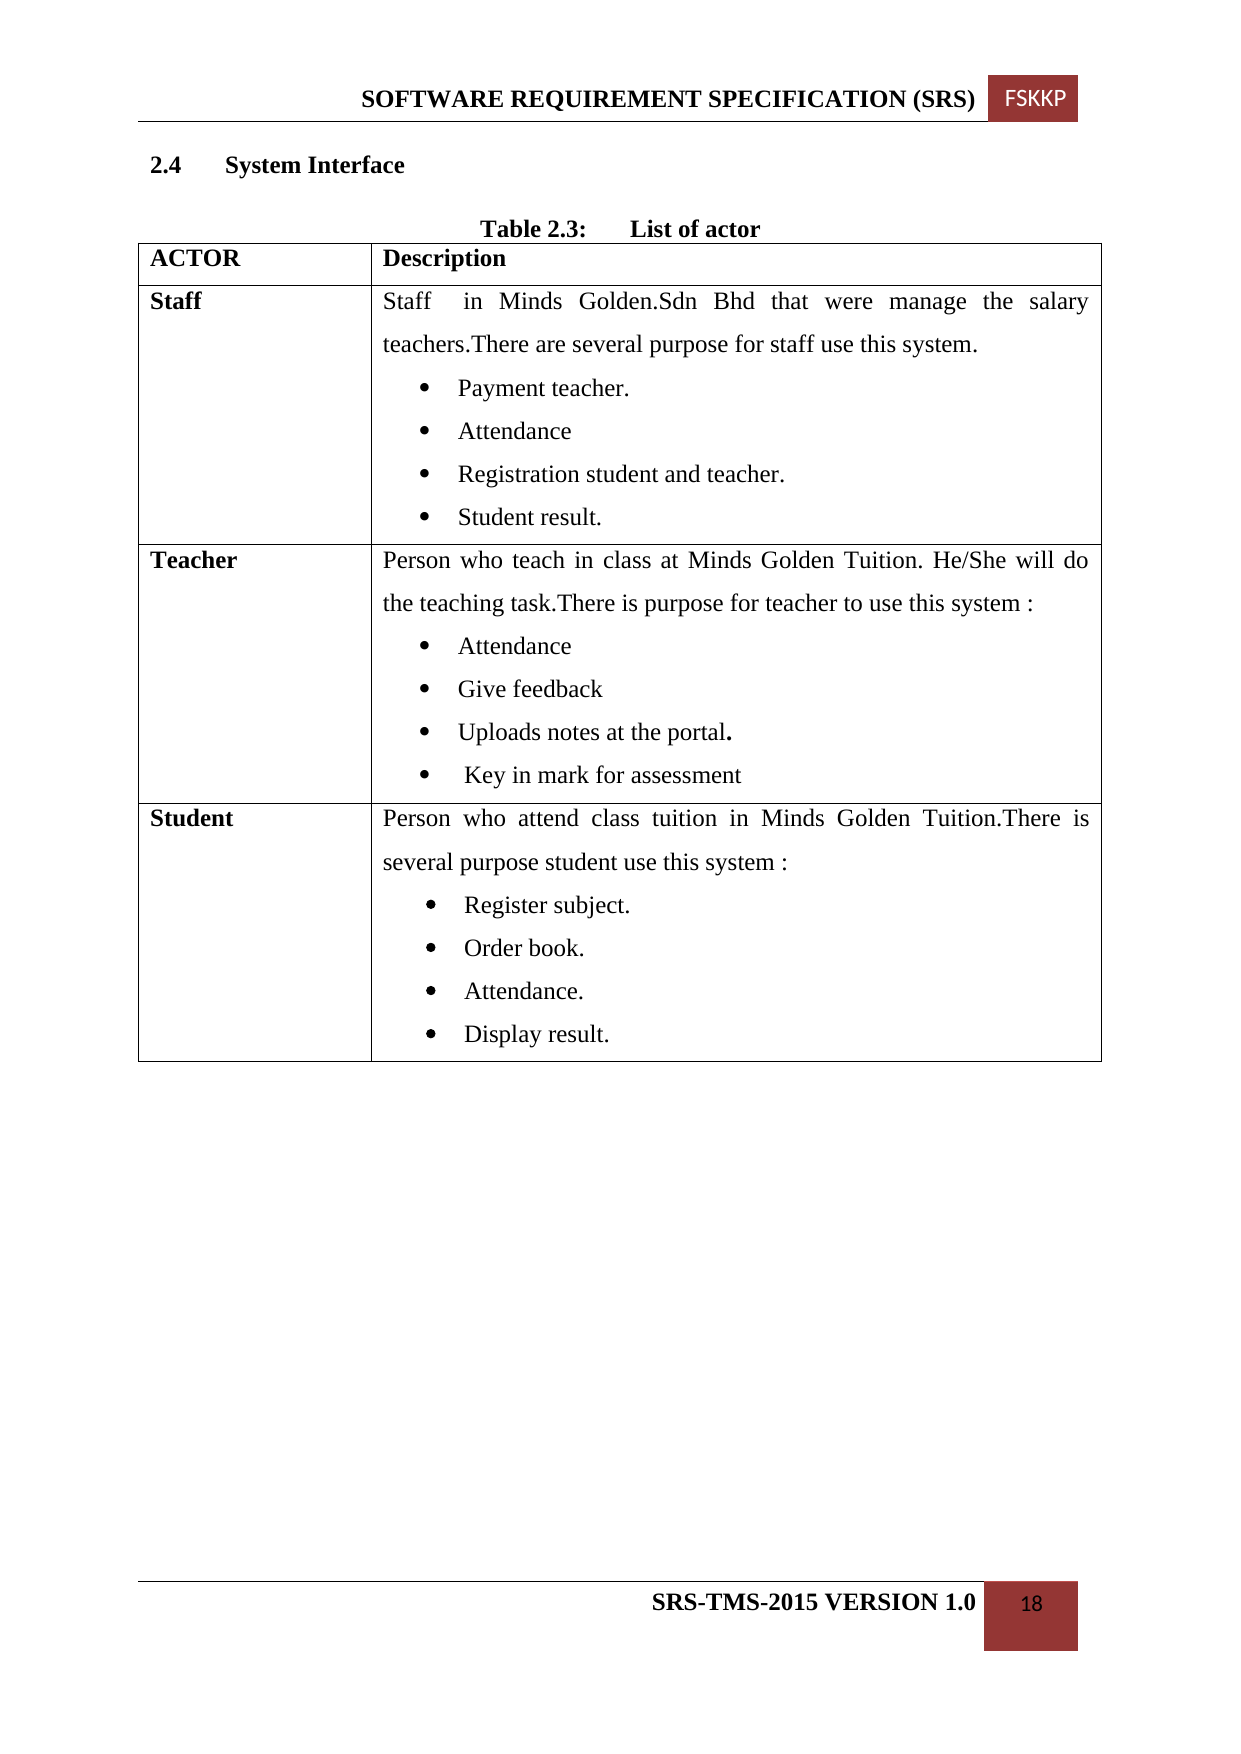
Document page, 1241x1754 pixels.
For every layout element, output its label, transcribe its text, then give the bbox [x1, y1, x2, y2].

table_cell Student [139, 804, 371, 1061]
table_cell Teacher [139, 545, 371, 802]
table_header ACTOR [139, 244, 371, 285]
table_header Description [372, 244, 1101, 285]
table_cell Person who teach in class at Minds Golden Tuition. He/She will do the teaching task.There is purpose for teacher to use this system : Attendance Give feedback Uploads notes at the portal. Key in mark for assessment [372, 545, 1101, 802]
subtitle 2.4 System Interface [150, 150, 1090, 179]
table_cell Staff in Minds Golden.Sdn Bhd that were manage the salary teachers.There are several purpose for staff use this system. Payment teacher. Attendance Registration student and teacher. Student result. [372, 286, 1101, 544]
table_cell Person who attend class tuition in Minds Golden Tuition.There is several purpose student use this system : Register subject. Order book. Attendance. Display result. [372, 804, 1101, 1061]
text Table 2.3: List of actor [150, 214, 1090, 242]
table_cell Staff [139, 286, 371, 544]
